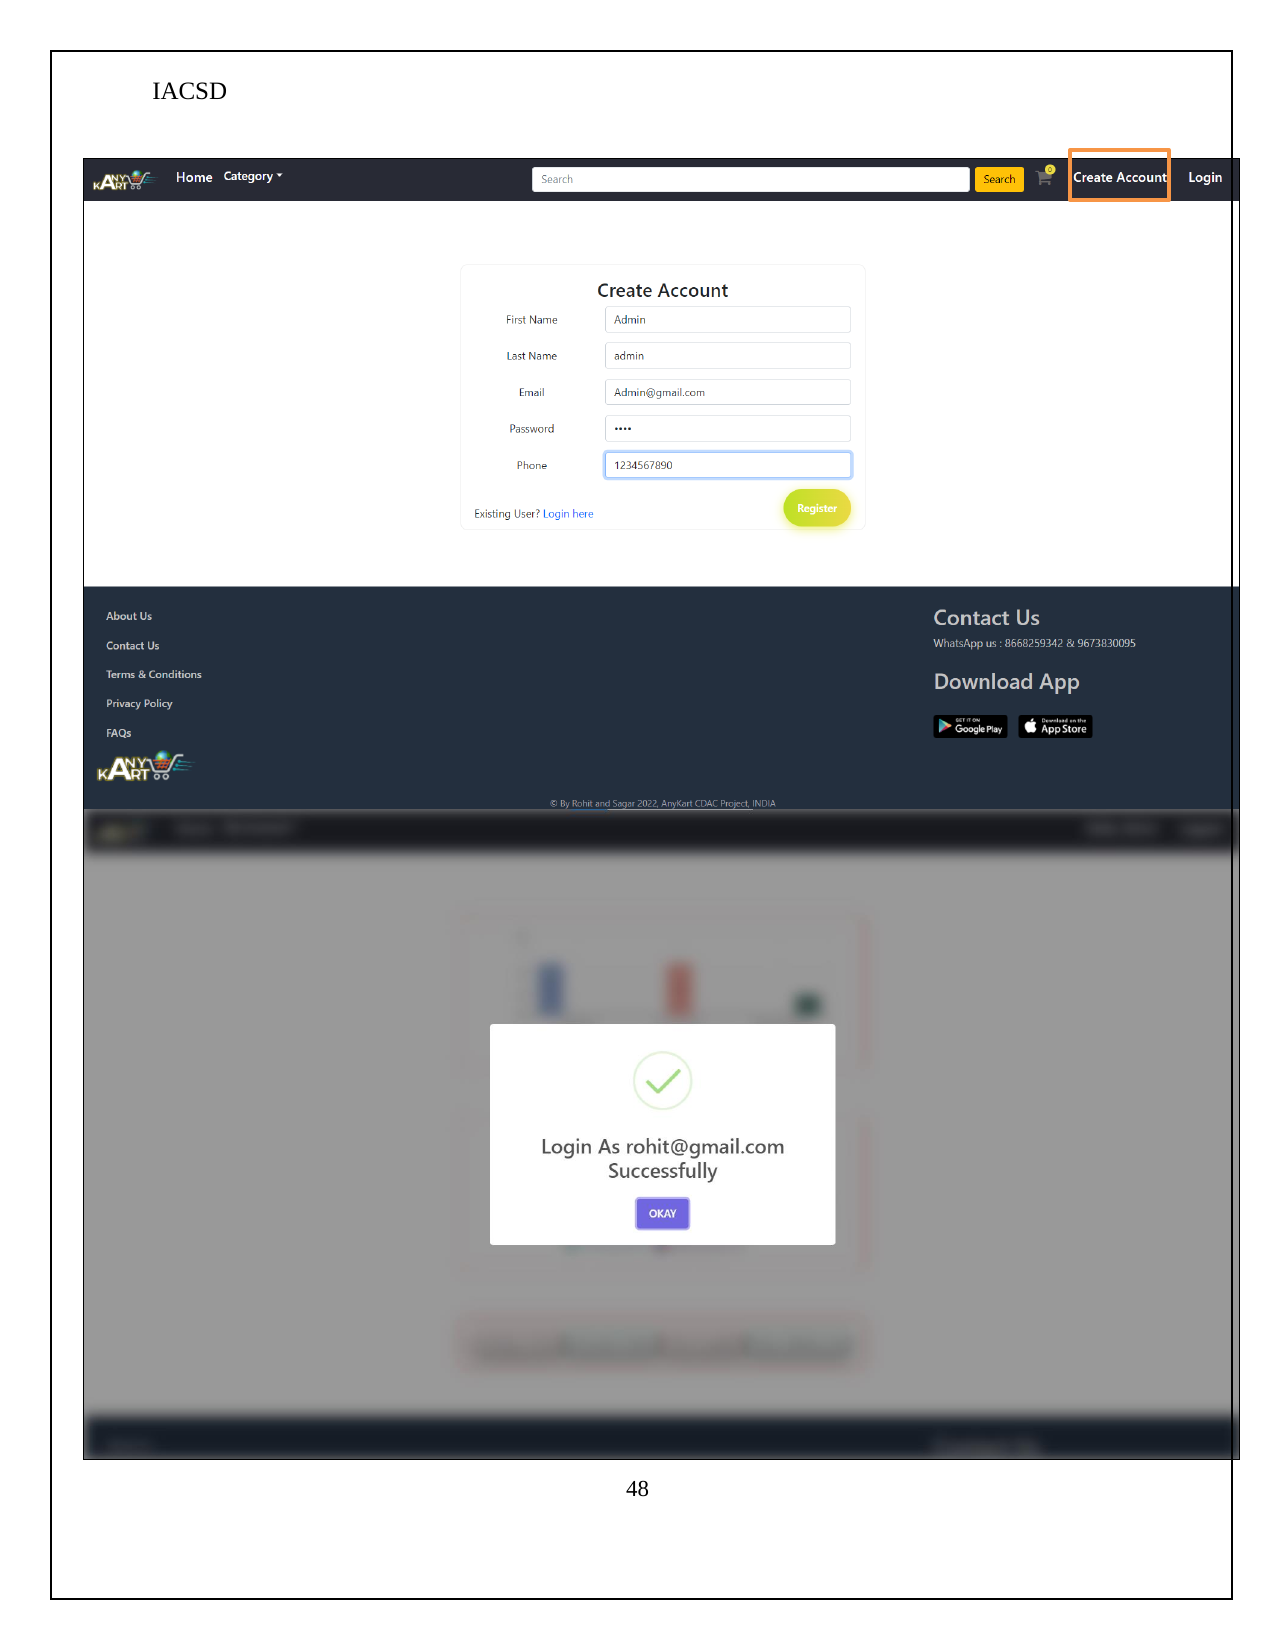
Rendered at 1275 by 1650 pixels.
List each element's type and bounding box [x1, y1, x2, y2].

picture [84, 159, 1231, 1459]
picture [1233, 159, 1239, 1459]
picture [1072, 159, 1167, 198]
